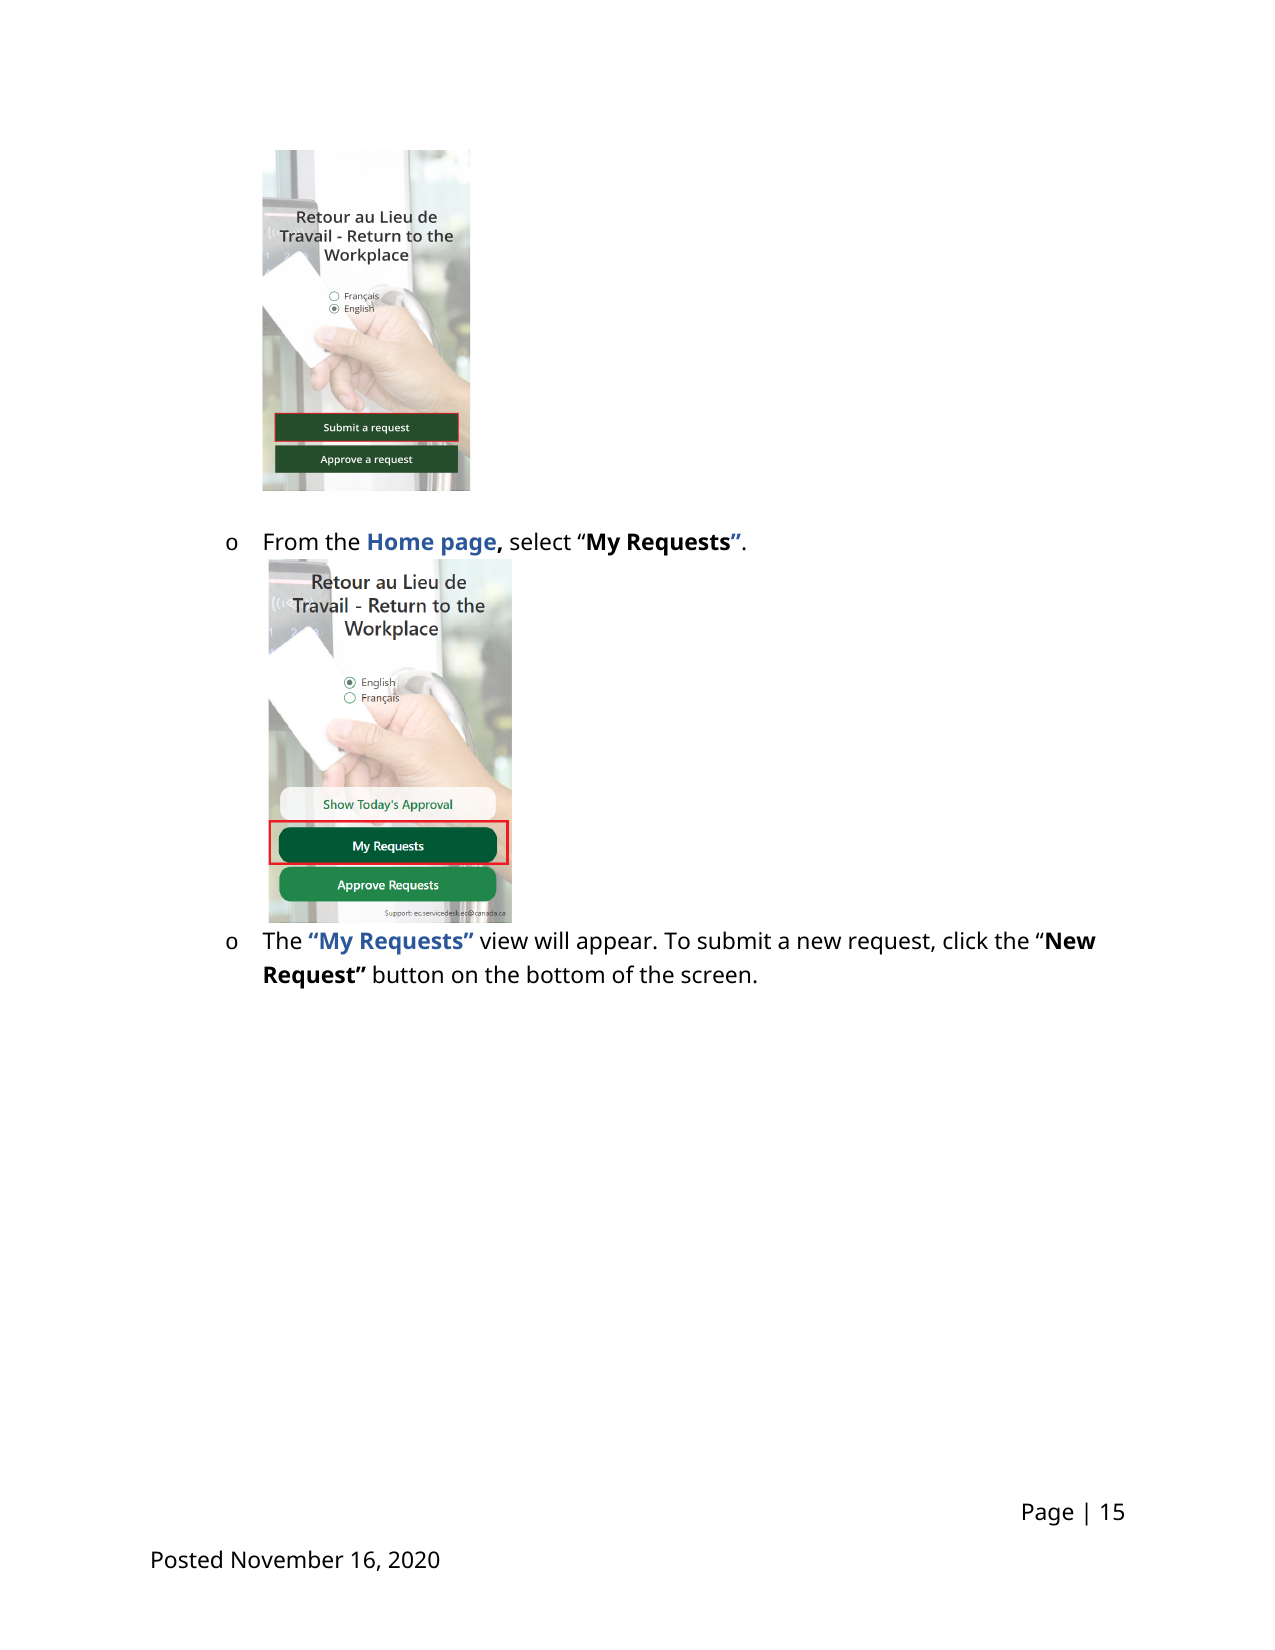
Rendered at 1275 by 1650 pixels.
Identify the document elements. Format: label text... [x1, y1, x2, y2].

list From the Home page, select “My Requests”. [225, 526, 1125, 557]
picture [268, 559, 514, 923]
list The “My Requests” view will appear. To submit a new request, click the “New Request” button on the bottom of the screen. [225, 925, 1125, 990]
picture [262, 150, 471, 524]
